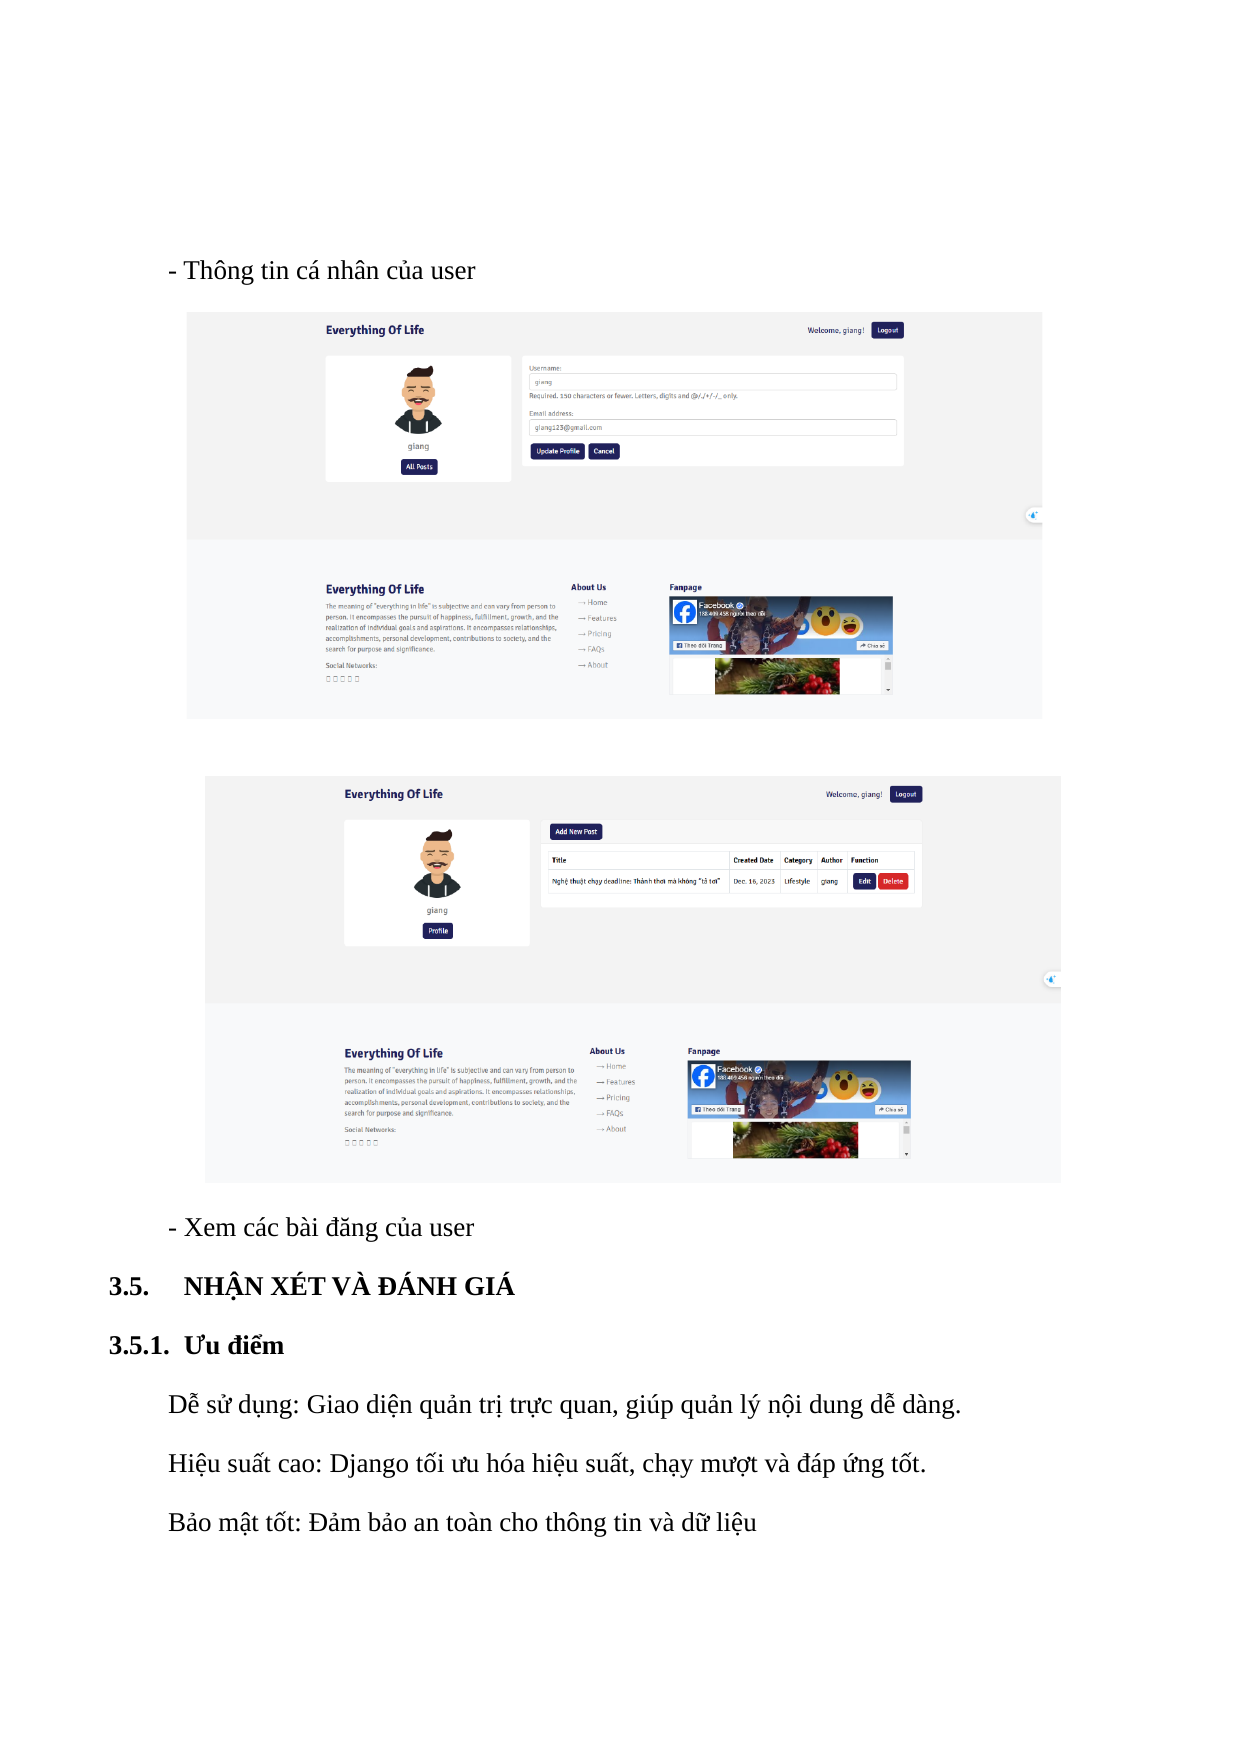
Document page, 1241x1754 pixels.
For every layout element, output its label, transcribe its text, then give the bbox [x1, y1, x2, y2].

list Ưu điểm [109, 1329, 1157, 1360]
list NHẬn xét và đánh giá [109, 1270, 1157, 1301]
text - Thông tin cá nhân của user [109, 254, 1157, 285]
text Bảo mật tốt: Đảm bảo an toàn cho thông tin và dữ liệu [109, 1506, 1157, 1538]
picture [205, 776, 1061, 1183]
text Hiệu suất cao: Django tối ưu hóa hiệu suất, chạy mượt và đáp ứng tốt. [109, 1447, 1157, 1478]
text Dễ sử dụng: Giao diện quản trị trực quan, giúp quản lý nội dung dễ dàng. [109, 1388, 1157, 1419]
picture [186, 312, 1043, 719]
